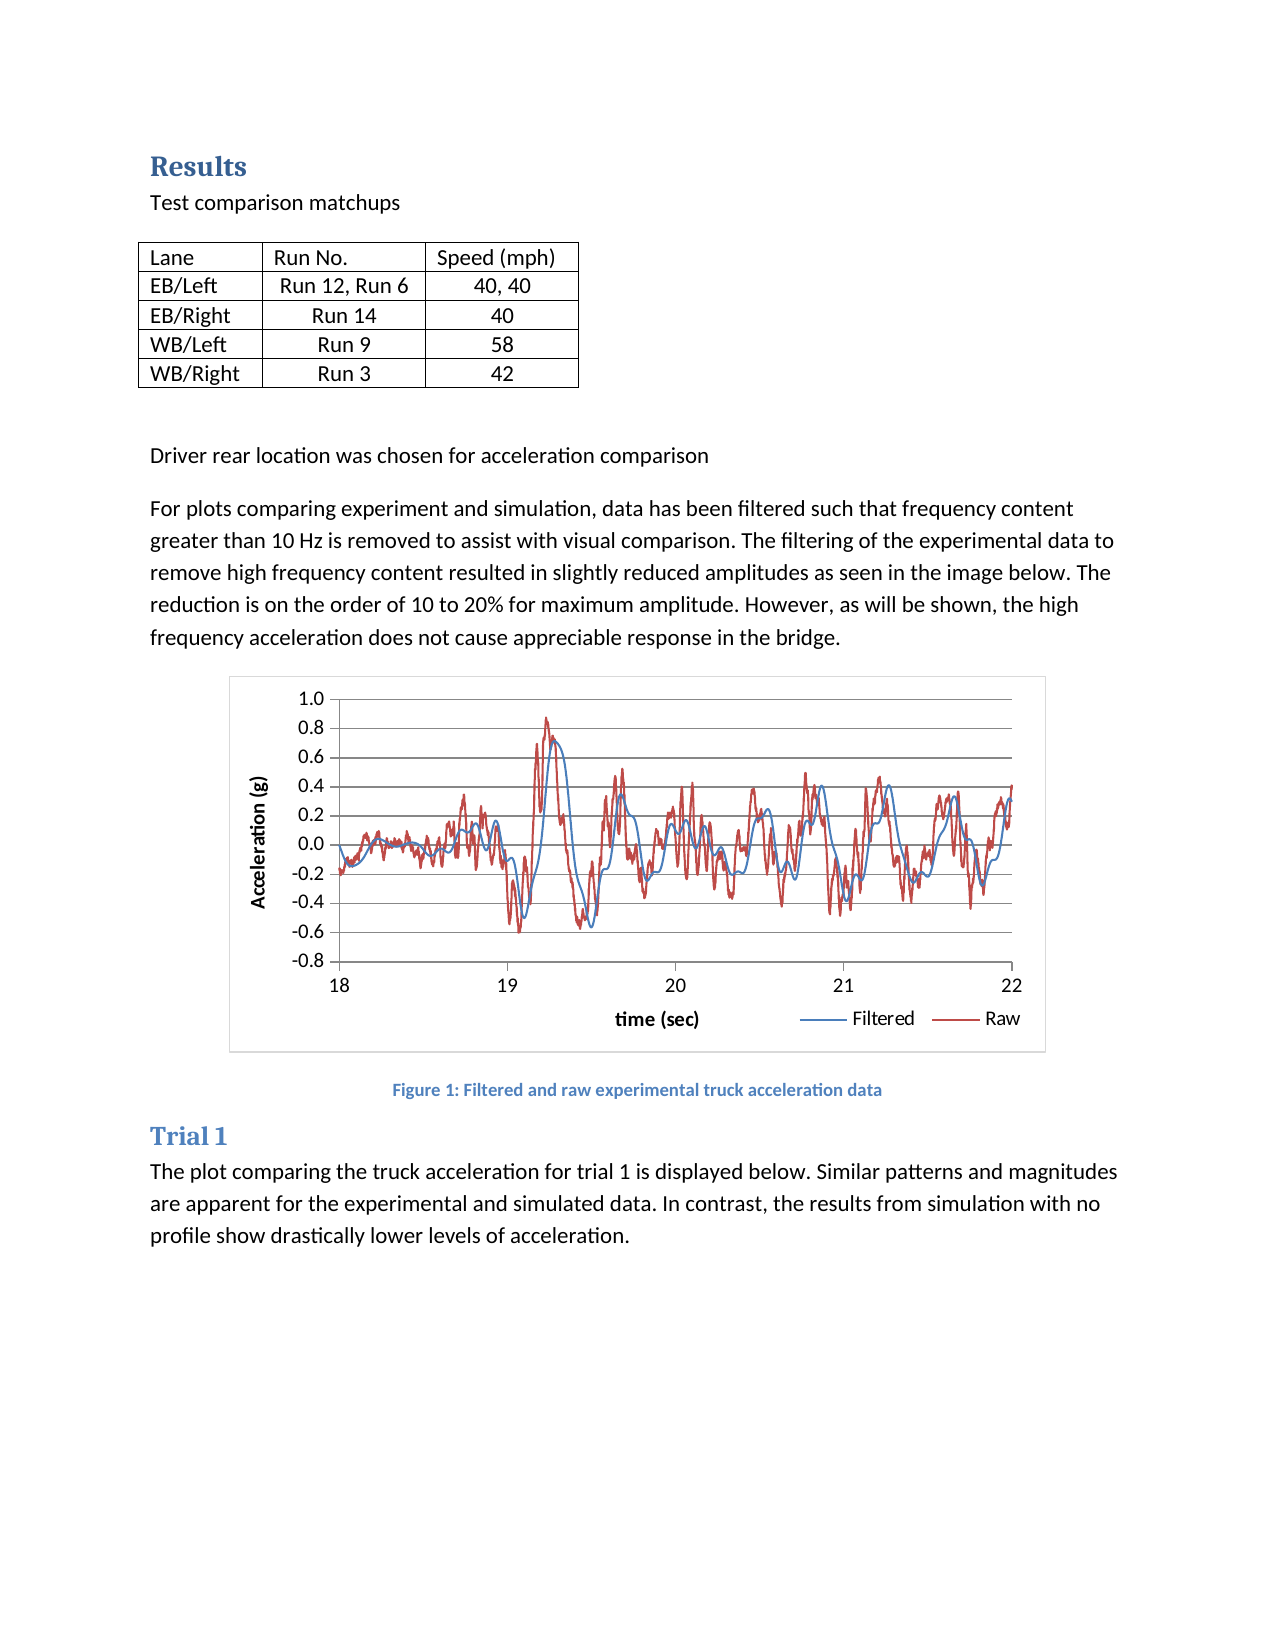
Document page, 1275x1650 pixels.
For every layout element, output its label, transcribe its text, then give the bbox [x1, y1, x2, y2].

table_cell 42 [426, 359, 578, 387]
table_cell WB/Right [139, 359, 262, 387]
text For plots comparing experiment and simulation, data has been filtered such that frequency content greater than 10 Hz is removed to assist with visual comparison. The filtering of the experimental data to remove high frequency content resulted in slightly reduced amplitudes as seen in the image below. The reduction is on the order of 10 to 20% for maximum amplitude. However, as will be shown, the high frequency acceleration does not cause appreciable response in the bridge. [150, 494, 1125, 651]
subtitle Trial 1 [150, 1121, 1125, 1153]
subtitle Results [150, 150, 1125, 183]
table_cell 40 [426, 301, 578, 329]
text Driver rear location was chosen for acceleration comparison [150, 441, 1125, 469]
table_header Lane [139, 243, 262, 271]
table_cell WB/Left [139, 330, 262, 358]
table_cell EB/Left [139, 272, 262, 300]
table_cell EB/Right [139, 301, 262, 329]
table_cell 40, 40 [426, 272, 578, 300]
table_cell Run 9 [263, 330, 425, 358]
table_cell Run 14 [263, 301, 425, 329]
text The plot comparing the truck acceleration for trial 1 is displayed below. Similar patterns and magnitudes are apparent for the experimental and simulated data. In contrast, the results from simulation with no profile show drastically lower levels of acceleration. [150, 1157, 1125, 1249]
table_header Speed (mph) [426, 243, 578, 271]
text Test comparison matchups [150, 188, 1125, 217]
table_cell 58 [426, 330, 578, 358]
table_cell Run 3 [263, 359, 425, 387]
table_cell Run 12, Run 6 [263, 272, 425, 300]
table_header Run No. [263, 243, 425, 271]
